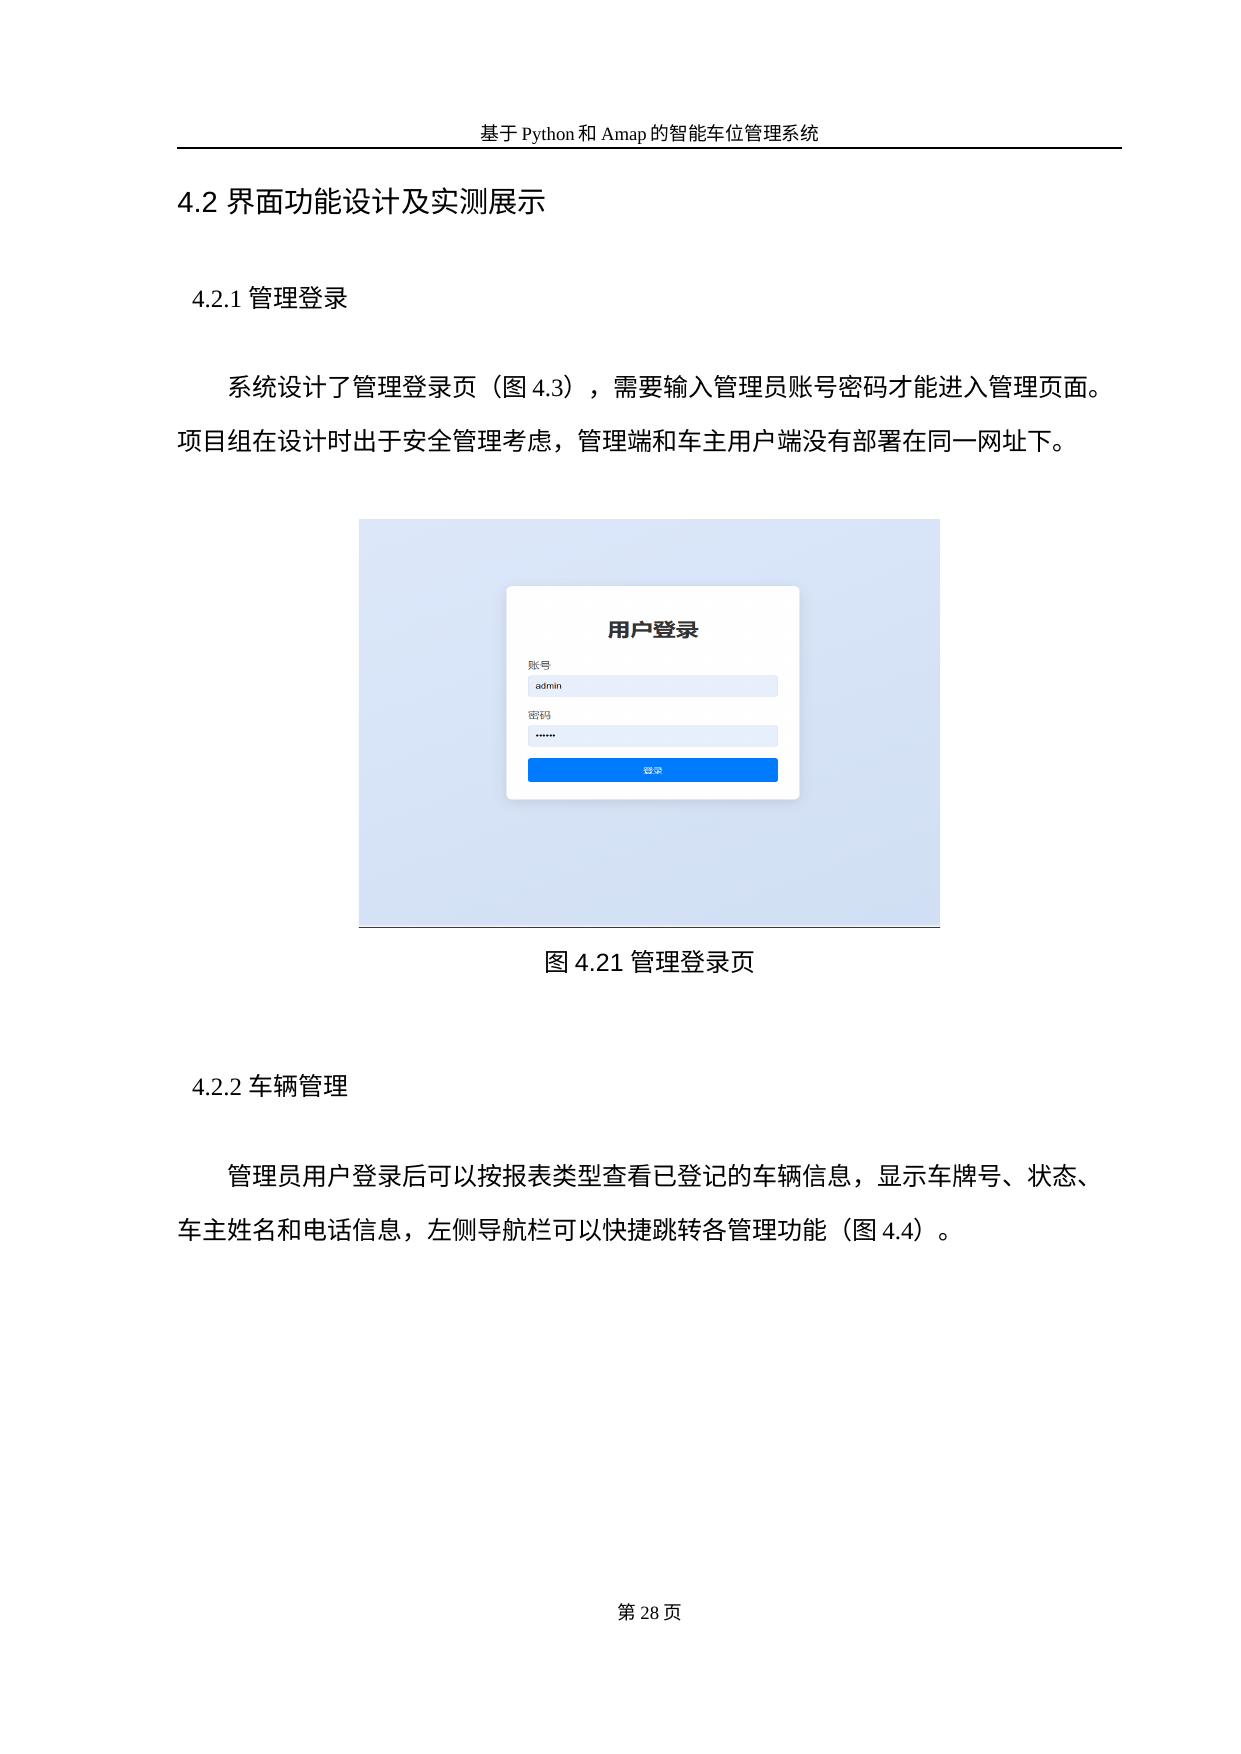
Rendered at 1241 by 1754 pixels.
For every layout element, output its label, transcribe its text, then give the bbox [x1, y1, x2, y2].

text 系统设计了管理登录页（图4.3），需要输入管理员账号密码才能进入管理页面。项目组在设计时出于安全管理考虑，管理端和车主用户端没有部署在同一网址下。 [177, 367, 1122, 458]
picture [358, 519, 941, 928]
subtitle 车辆管理 [177, 1067, 1122, 1103]
text 管理员用户登录后可以按报表类型查看已登记的车辆信息，显示车牌号、状态、车主姓名和电话信息，左侧导航栏可以快捷跳转各管理功能（图4.4）。 [177, 1156, 1122, 1247]
subtitle 管理登录 [177, 278, 1122, 314]
subtitle 界面功能设计及实测展示 [177, 178, 1122, 221]
